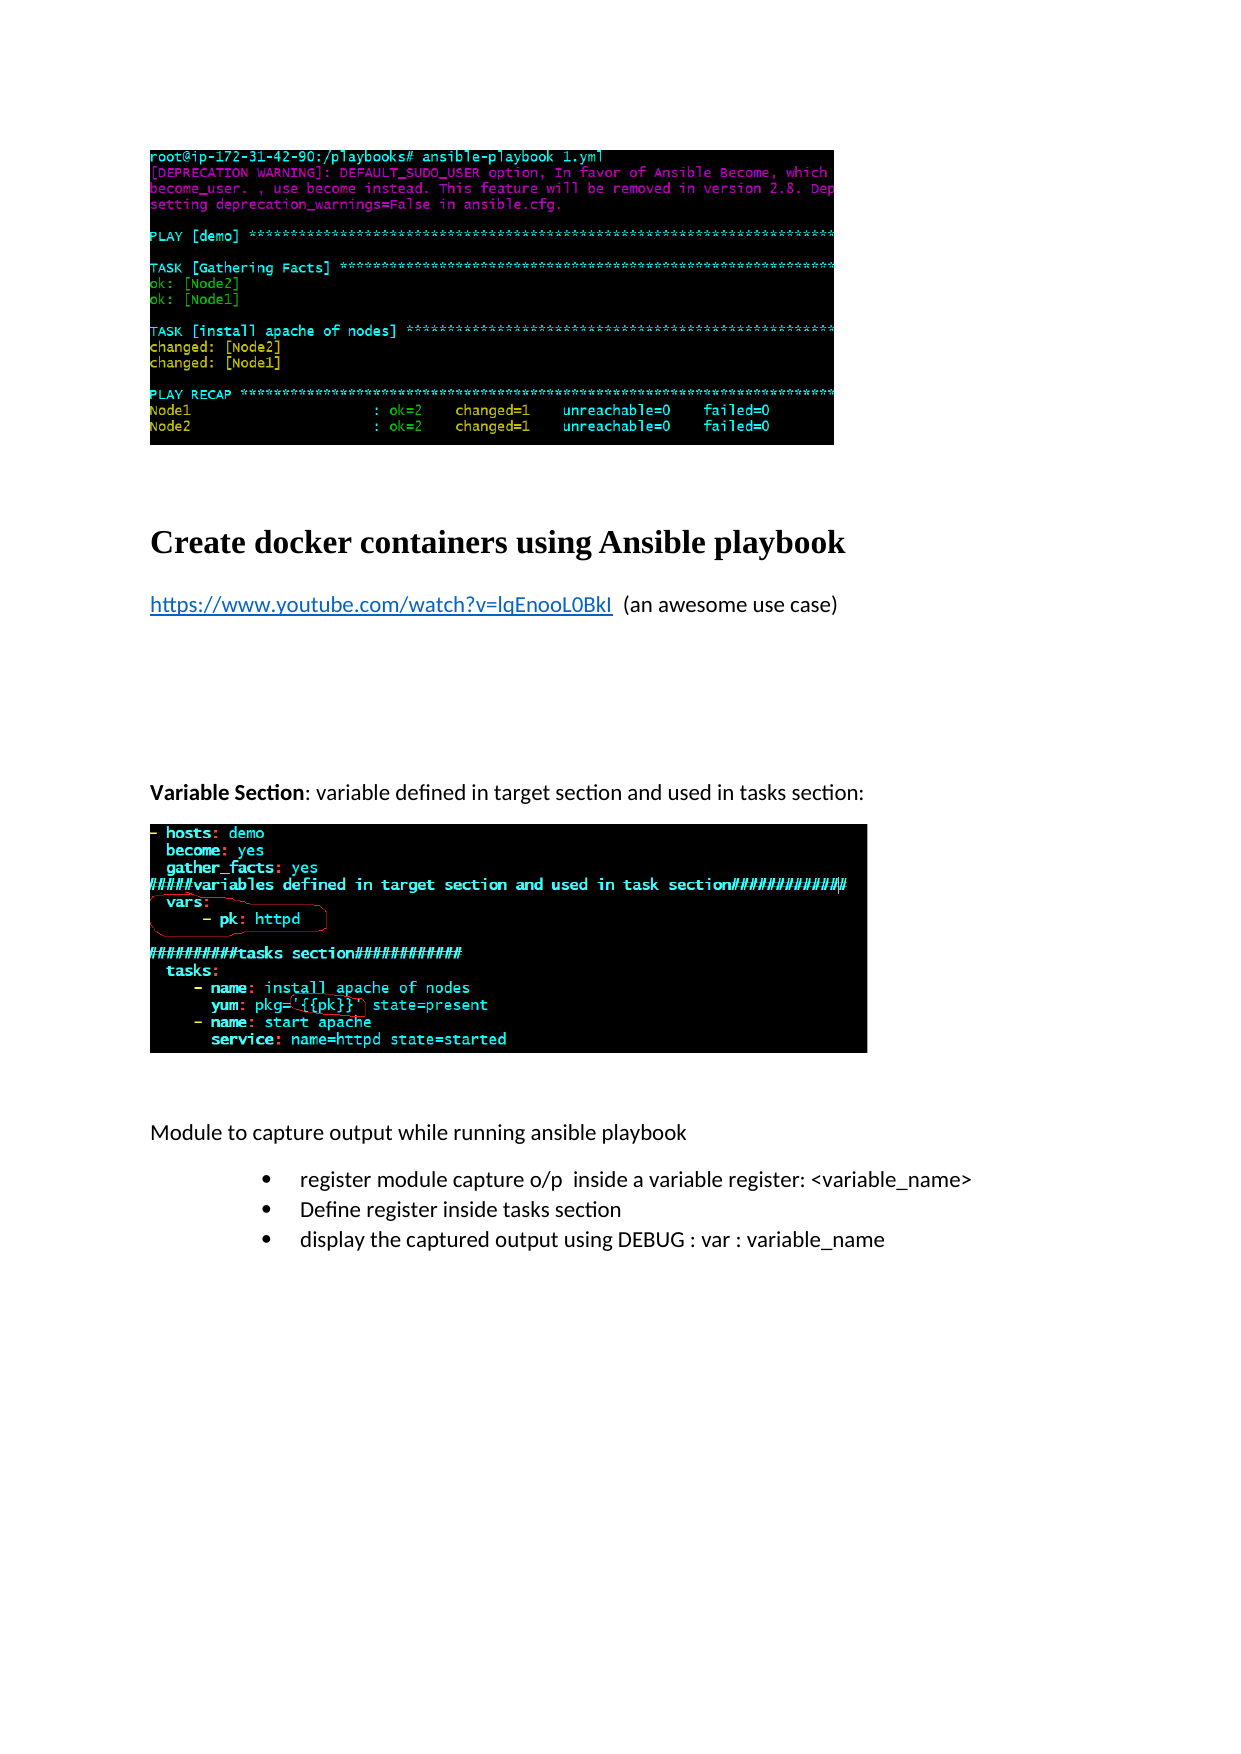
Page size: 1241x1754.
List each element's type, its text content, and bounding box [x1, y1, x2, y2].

list Define register inside tasks section [262, 1195, 1090, 1223]
picture [150, 824, 868, 1053]
text Module to capture output while running ansible playbook [150, 1118, 1090, 1146]
list register module capture o/p inside a variable register: <variable_name> [262, 1165, 1090, 1193]
text https://www.youtube.com/watch?v=lqEnooL0BkI (an awesome use case) [150, 590, 1090, 618]
subtitle Create docker containers using Ansible playbook [150, 523, 1090, 561]
text Variable Section: variable defined in target section and used in tasks section: [150, 778, 1090, 806]
list display the captured output using DEBUG : var : variable_name [262, 1225, 1090, 1253]
picture [150, 150, 834, 445]
